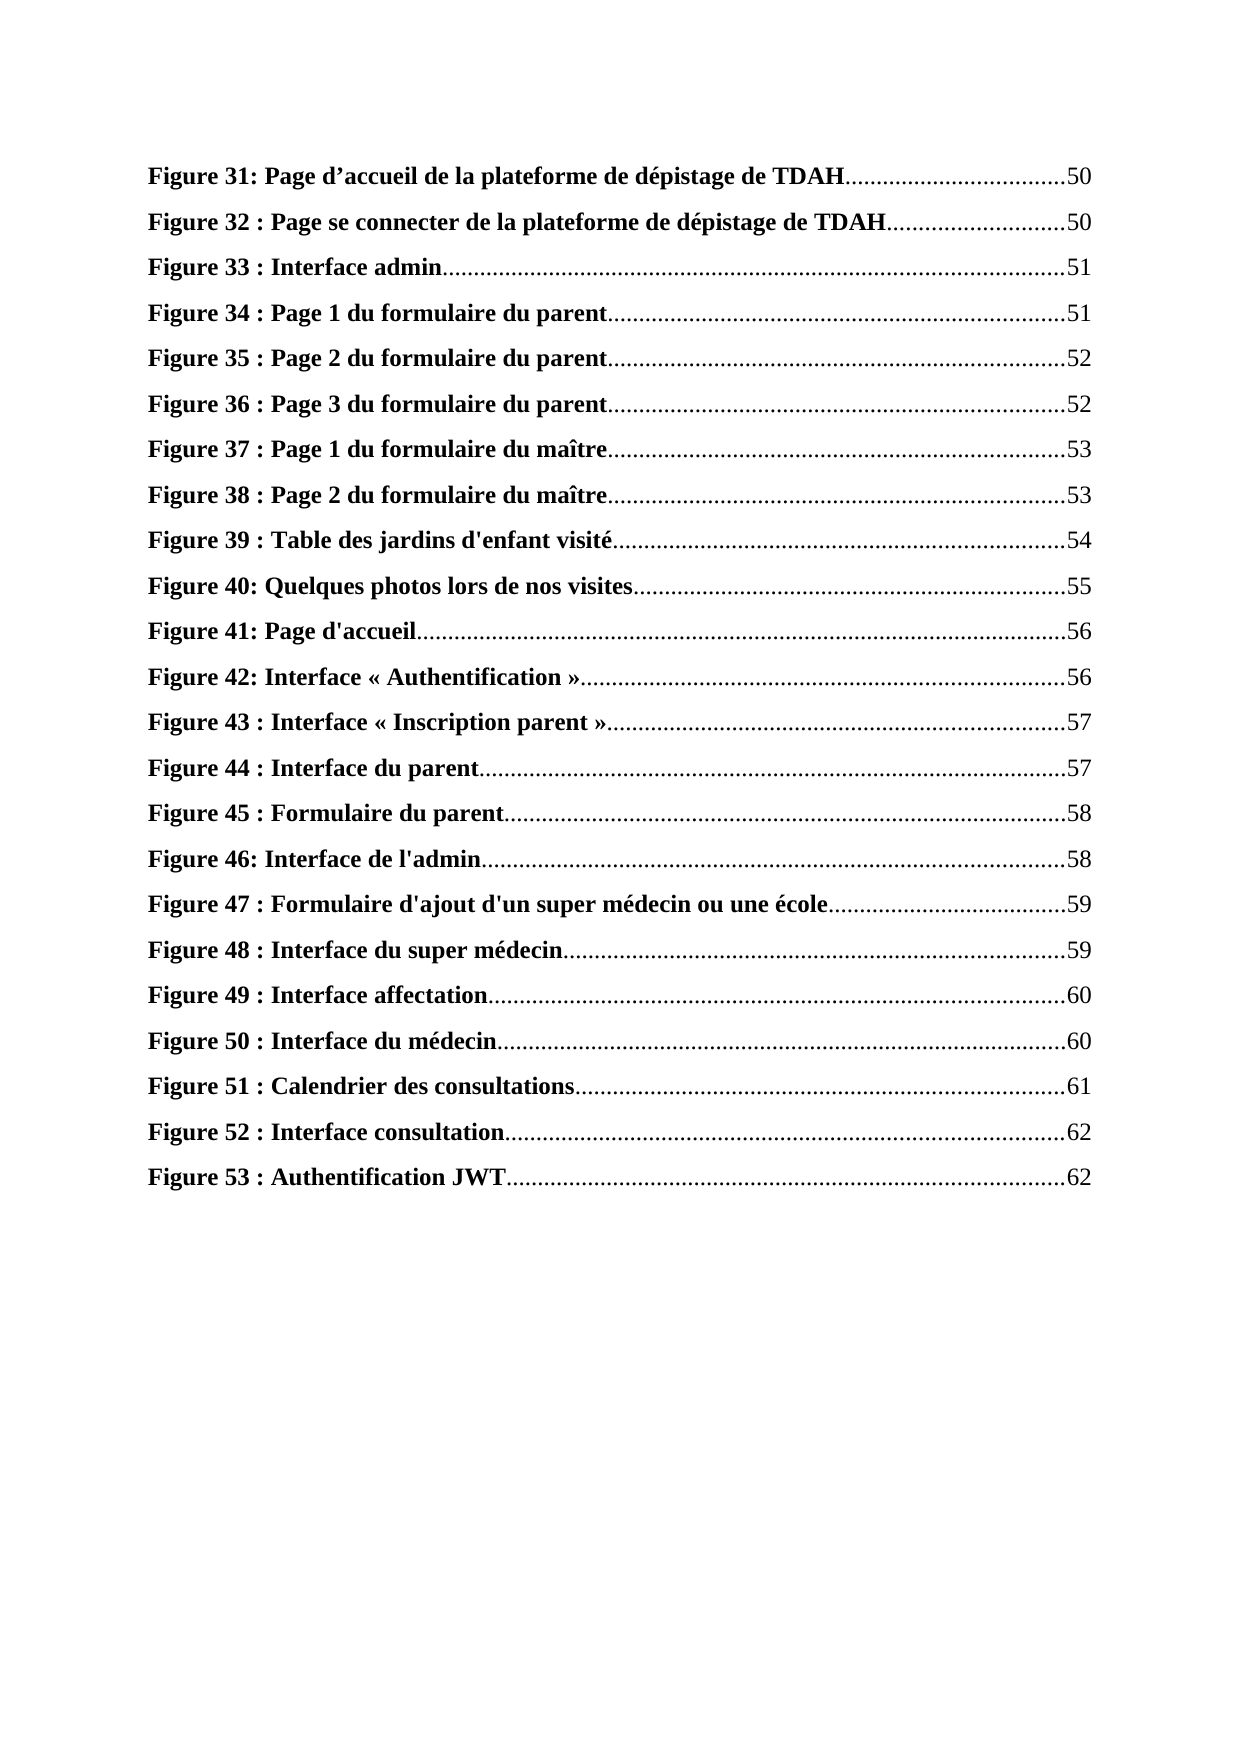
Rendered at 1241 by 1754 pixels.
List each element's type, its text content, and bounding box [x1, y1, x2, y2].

text Figure 48 : Interface du super médecin 59 [148, 935, 1093, 964]
text Figure 36 : Page 3 du formulaire du parent 52 [148, 389, 1093, 417]
text Figure 32 : Page se connecter de la plateforme de dépistage de TDAH 50 [148, 207, 1093, 235]
text Figure 41: Page d'accueil 56 [148, 616, 1093, 645]
text Figure 47 : Formulaire d'ajout d'un super médecin ou une école 59 [148, 889, 1093, 918]
text Figure 35 : Page 2 du formulaire du parent 52 [148, 343, 1093, 372]
text Figure 31: Page d’accueil de la plateforme de dépistage de TDAH 50 [148, 161, 1093, 190]
text Figure 34 : Page 1 du formulaire du parent 51 [148, 298, 1093, 326]
text Figure 43 : Interface « Inscription parent » 57 [148, 707, 1093, 736]
text Figure 50 : Interface du médecin 60 [148, 1026, 1093, 1055]
text Figure 39 : Table des jardins d'enfant visité 54 [148, 525, 1093, 554]
text Figure 51 : Calendrier des consultations 61 [148, 1071, 1093, 1100]
text Figure 40: Quelques photos lors de nos visites 55 [148, 571, 1093, 599]
text Figure 45 : Formulaire du parent 58 [148, 798, 1093, 827]
text Figure 44 : Interface du parent 57 [148, 753, 1093, 782]
text Figure 37 : Page 1 du formulaire du maître 53 [148, 434, 1093, 463]
text Figure 49 : Interface affectation 60 [148, 980, 1093, 1009]
text Figure 33 : Interface admin 51 [148, 252, 1093, 281]
text Figure 42: Interface « Authentification » 56 [148, 662, 1093, 691]
text Figure 52 : Interface consultation 62 [148, 1117, 1093, 1146]
text Figure 53 : Authentification JWT 62 [148, 1162, 1093, 1191]
text Figure 46: Interface de l'admin 58 [148, 844, 1093, 873]
text Figure 38 : Page 2 du formulaire du maître 53 [148, 480, 1093, 508]
